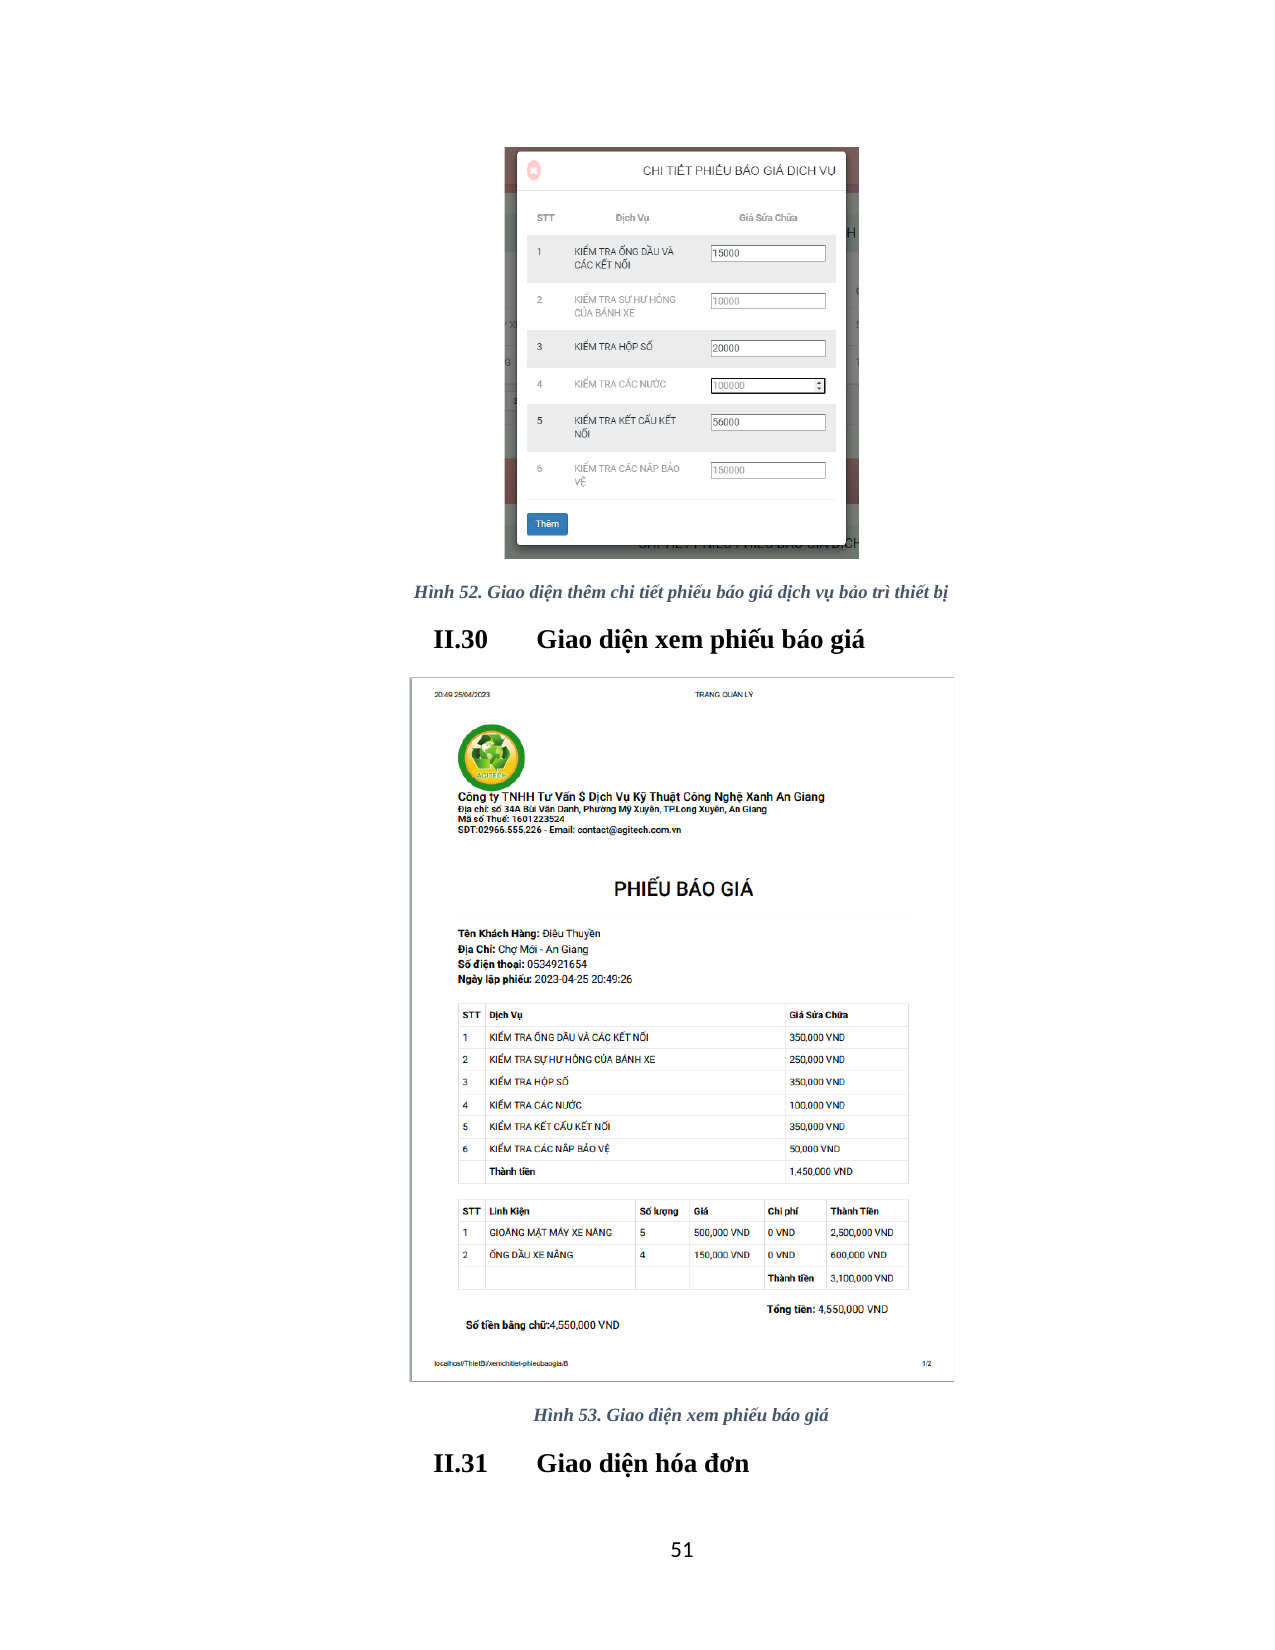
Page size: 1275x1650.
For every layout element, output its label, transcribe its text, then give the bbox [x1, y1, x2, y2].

picture [504, 147, 859, 559]
text Hình 52. Giao diện thêm chi tiết phiếu báo giá dịch vụ bảo trì thiết bị [236, 581, 1127, 603]
text Hình 53. Giao diện xem phiếu báo giá [236, 1404, 1127, 1426]
list Giao diện hóa đơn [433, 1447, 1127, 1478]
picture [409, 677, 955, 1382]
list Giao diện xem phiếu báo giá [433, 623, 1127, 655]
